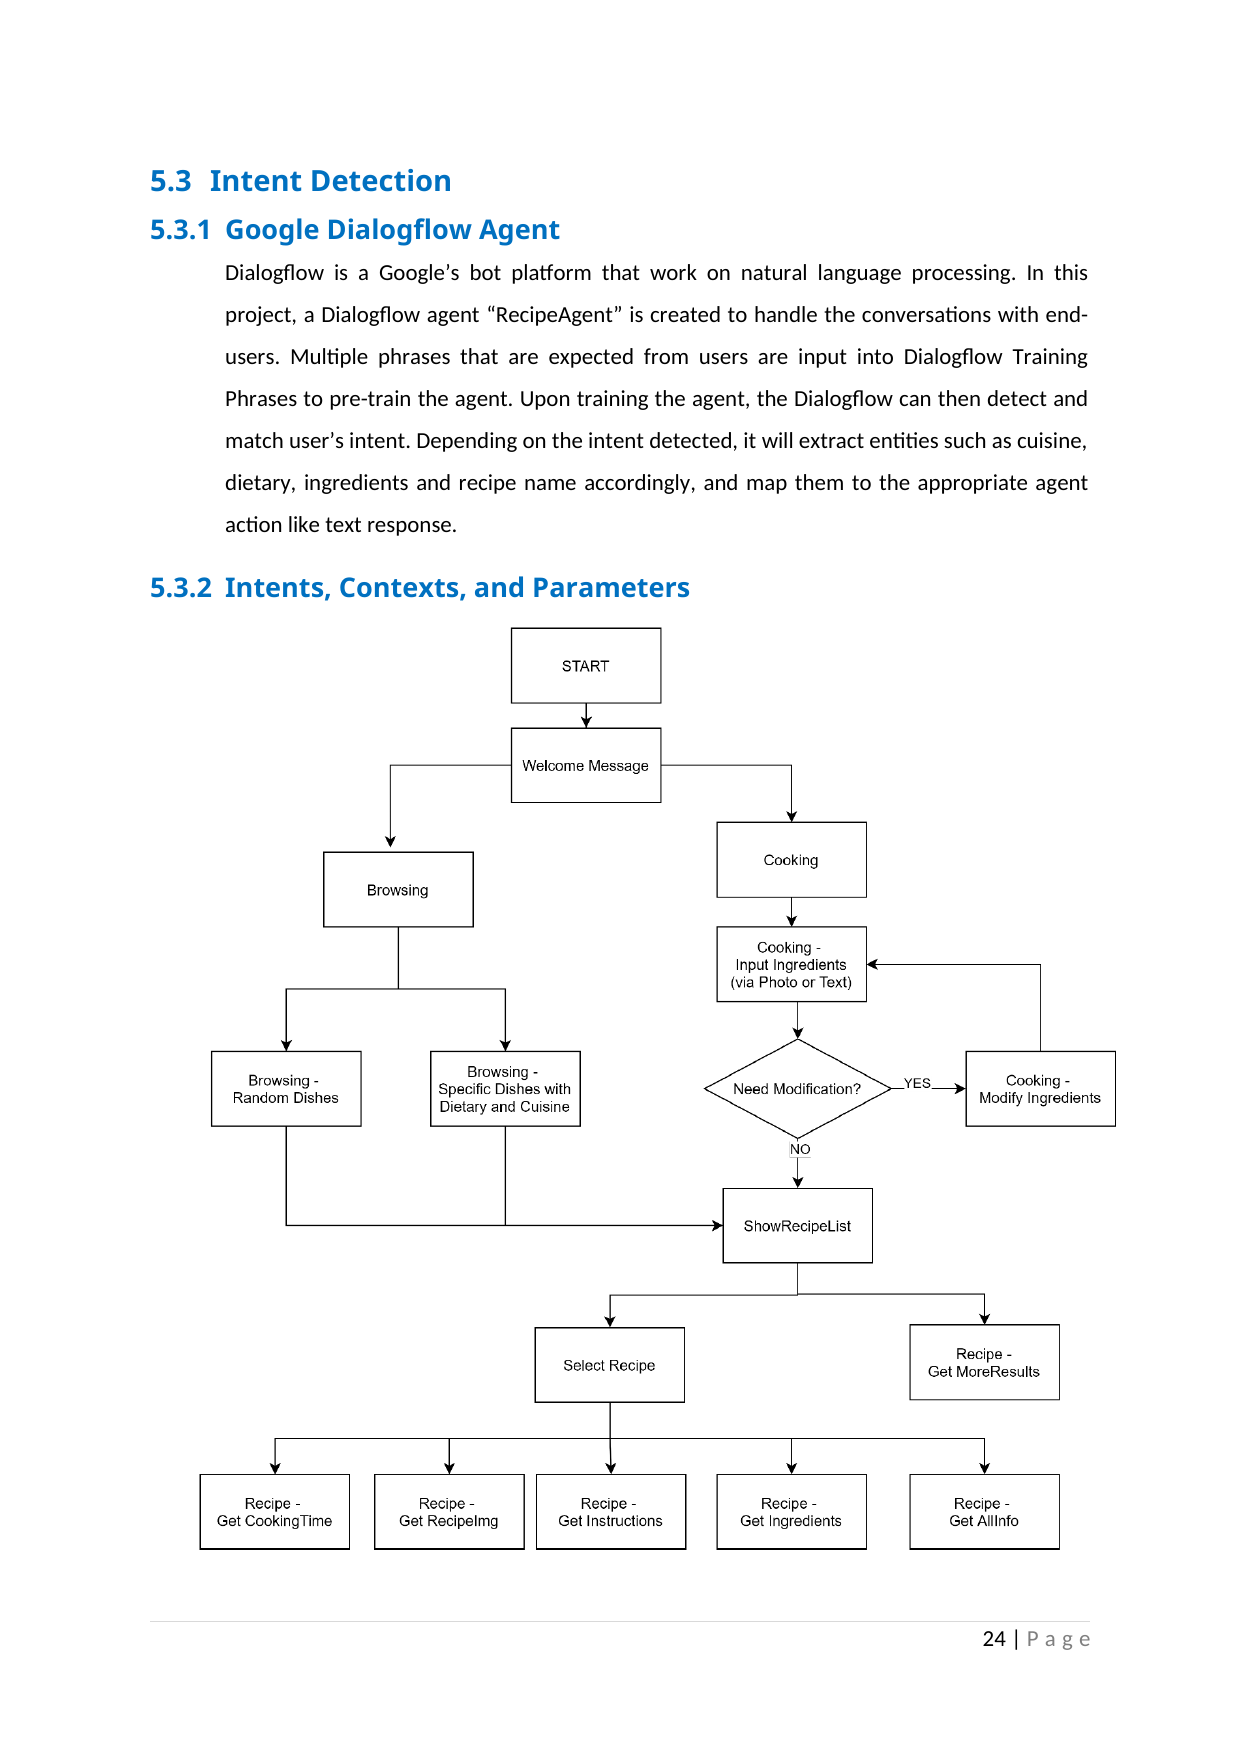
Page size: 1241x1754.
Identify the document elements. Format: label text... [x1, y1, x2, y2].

subtitle Google Dialogflow Agent [150, 211, 1090, 247]
picture [187, 615, 1128, 1563]
subtitle Intents, Contexts, and Parameters [150, 568, 1090, 605]
text Dialogflow is a Google’s bot platform that work on natural language processing. In this project, a Dialogflow agent “RecipeAgent” is created to handle the conversations with end-users. Multiple phrases that are expected from users are input into Dialogflow Training Phrases to pre-train the agent. Upon training the agent, the Dialogflow can then detect and match user’s intent. Depending on the intent detected, it will extract entities such as cuisine, dietary, ingredients and recipe name accordingly, and map them to the appropriate agent action like text response. [225, 258, 1090, 538]
subtitle Intent Detection [150, 160, 1090, 200]
